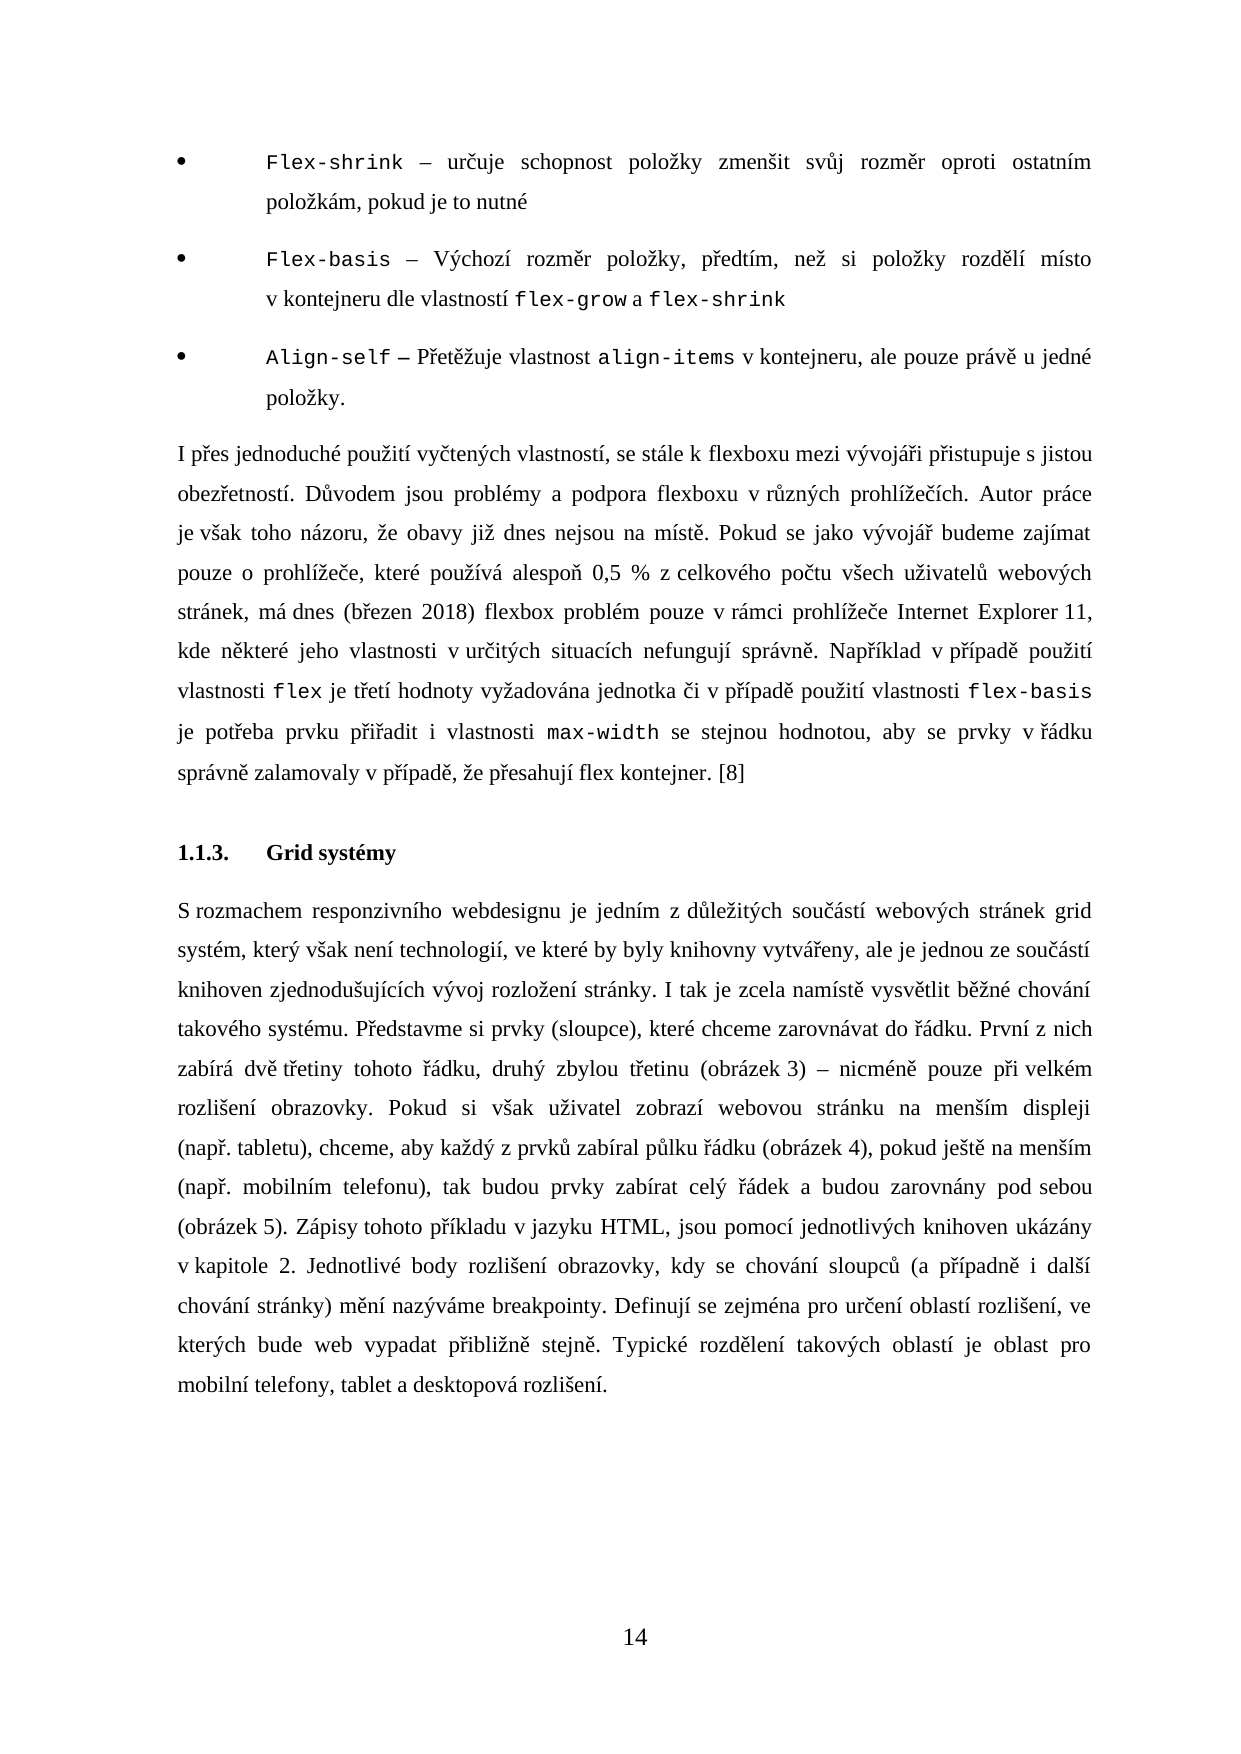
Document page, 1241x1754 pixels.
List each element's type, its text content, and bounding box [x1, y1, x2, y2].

list Flex-shrink – určuje schopnost položky zmenšit svůj rozměr oproti ostatním položkám, pokud je to nutné [177, 148, 1092, 215]
list Align-self – Přetěžuje vlastnost align-items v kontejneru, ale pouze právě u jedné položky. [177, 343, 1092, 410]
text S rozmachem responzivního webdesignu je jedním z důležitých součástí webových stránek grid systém, který však není technologií, ve které by byly knihovny vytvářeny, ale je jednou ze součástí knihoven zjednodušujících vývoj rozložení stránky. I tak je zcela namístě vysvětlit běžné chování takového systému. Představme si prvky (sloupce), které chceme zarovnávat do řádku. První z nich zabírá dvě třetiny tohoto řádku, druhý zbylou třetinu (obrázek 3) – nicméně pouze při velkém rozlišení obrazovky. Pokud si však uživatel zobrazí webovou stránku na menším displeji (např. tabletu), chceme, aby každý z prvků zabíral půlku řádku (obrázek 4), pokud ještě na menším (např. mobilním telefonu), tak budou prvky zabírat celý řádek a budou zarovnány pod sebou (obrázek 5). Zápisy tohoto příkladu v jazyku HTML, jsou pomocí jednotlivých knihoven ukázány v kapitole 2. Jednotlivé body rozlišení obrazovky, kdy se chování sloupců (a případně i další chování stránky) mění nazýváme breakpointy. Definují se zejména pro určení oblastí rozlišení, ve kterých bude web vypadat přibližně stejně. Typické rozdělení takových oblastí je oblast pro mobilní telefony, tablet a desktopová rozlišení. [177, 897, 1092, 1397]
text I přes jednoduché použití vyčtených vlastností, se stále k flexboxu mezi vývojáři přistupuje s jistou obezřetností. Důvodem jsou problémy a podpora flexboxu v různých prohlížečích. Autor práce je však toho názoru, že obavy již dnes nejsou na místě. Pokud se jako vývojář budeme zajímat pouze o prohlížeče, které používá alespoň 0,5 % z celkového počtu všech uživatelů webových stránek, má dnes (březen 2018) flexbox problém pouze v rámci prohlížeče Internet Explorer 11, kde některé jeho vlastnosti v určitých situacích nefungují správně. Například v případě použití vlastnosti flex je třetí hodnoty vyžadována jednotka či v případě použití vlastnosti flex-basis je potřeba prvku přiřadit i vlastnosti max-width se stejnou hodnotou, aby se prvky v řádku správně zalamovaly v případě, že přesahují flex kontejner. [8] [177, 440, 1092, 785]
list Grid systémy [177, 839, 1092, 865]
list Flex-basis – Výchozí rozměr položky, předtím, než si položky rozdělí místo v kontejneru dle vlastností flex-grow a flex-shrink [177, 244, 1092, 313]
